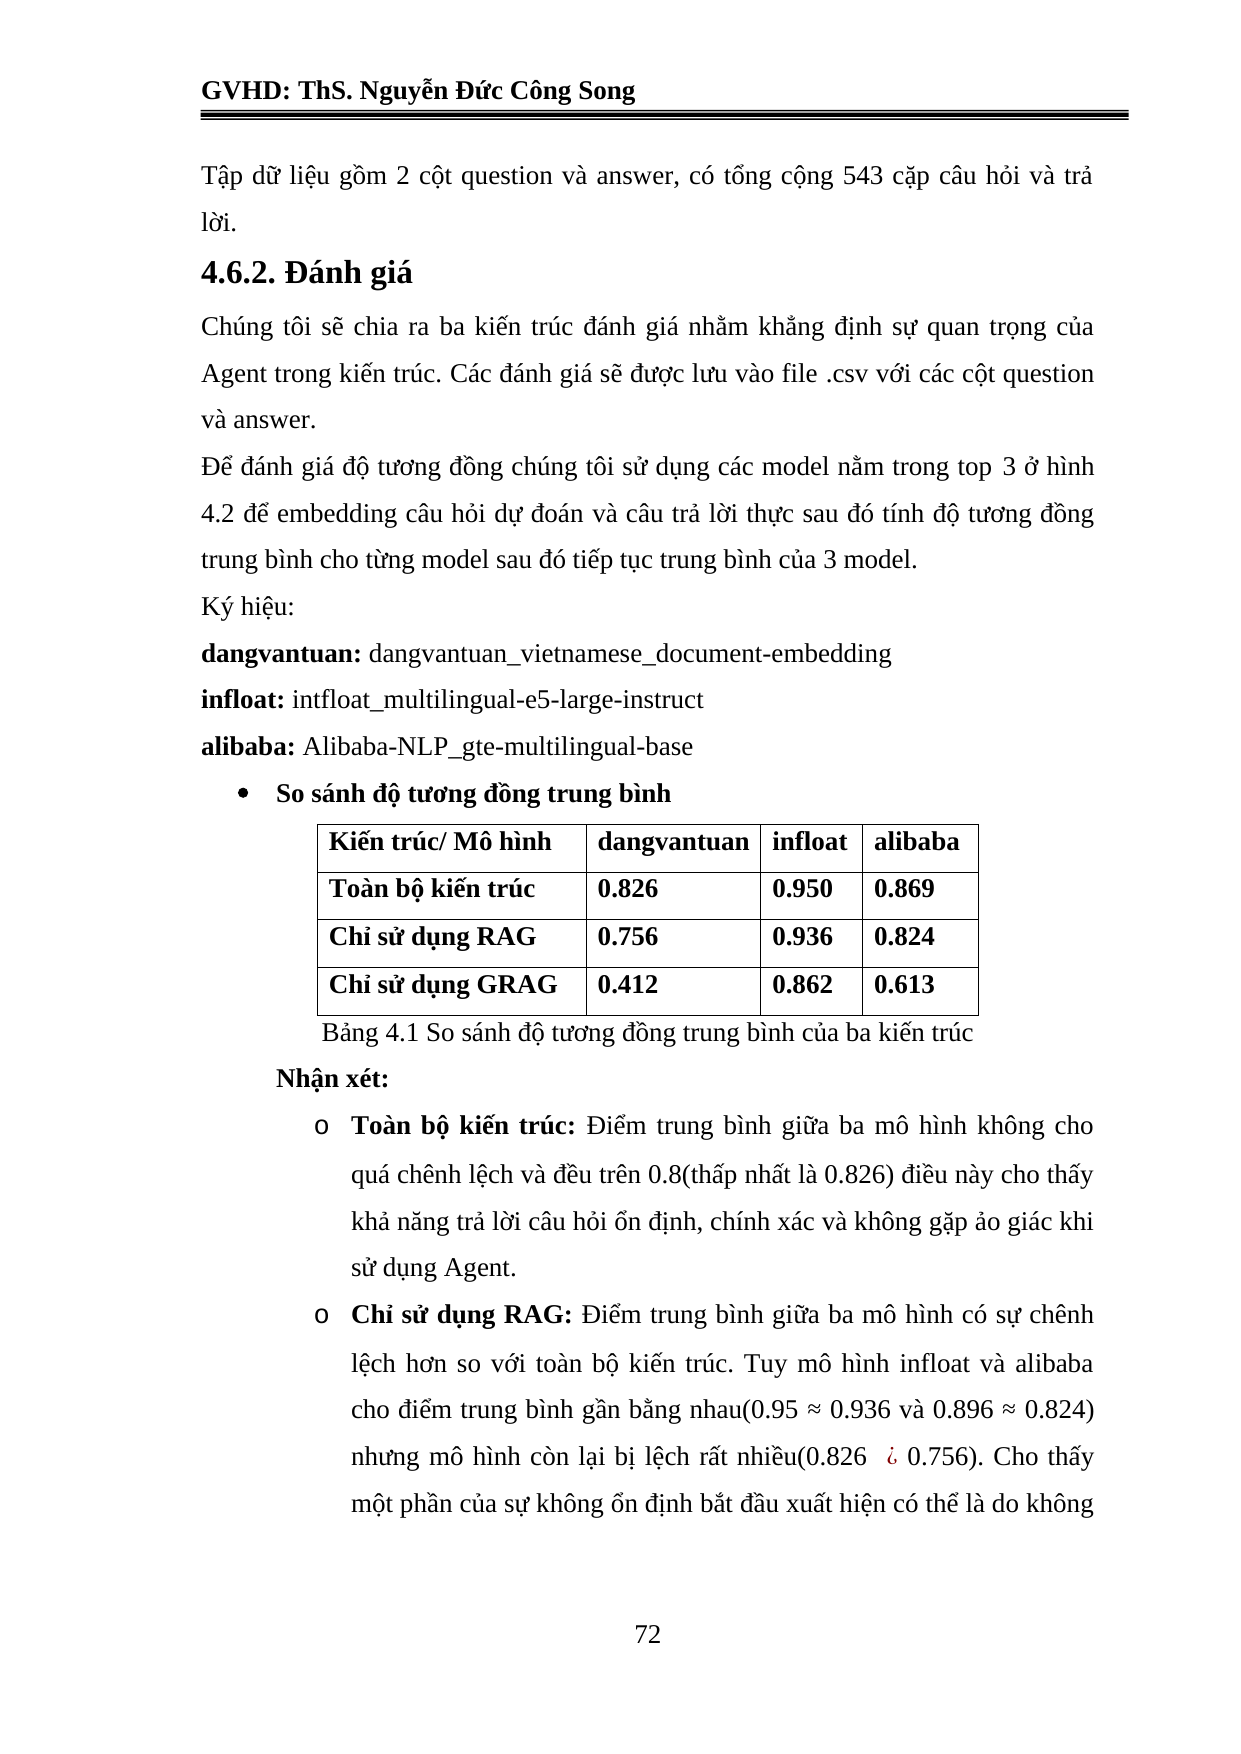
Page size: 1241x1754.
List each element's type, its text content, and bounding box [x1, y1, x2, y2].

table_header Kiến trúc/ Mô hình [318, 825, 586, 872]
table_cell Toàn bộ kiến trúc [318, 873, 586, 919]
text dangvantuan: dangvantuan_vietnamese_document-embedding [201, 637, 1094, 668]
text Bảng 4.1 So sánh độ tương đồng trung bình của ba kiến trúc [201, 1016, 1094, 1047]
table_cell 0.869 [863, 873, 978, 919]
table_cell 0.412 [587, 968, 760, 1015]
table_cell 0.613 [863, 968, 978, 1015]
text Chúng tôi sẽ chia ra ba kiến trúc đánh giá nhằm khẳng định sự quan trọng của Agent trong kiến trúc. Các đánh giá sẽ được lưu vào file .csv với các cột question và answer. [201, 310, 1094, 435]
list So sánh độ tương đồng trung bình [238, 777, 1094, 808]
list Toàn bộ kiến trúc: Điểm trung bình giữa ba mô hình không cho quá chênh lệch và đều trên 0.8(thấp nhất là 0.826) điều này cho thấy khả năng trả lời câu hỏi ổn định, chính xác và không gặp ảo giác khi sử dụng Agent. [313, 1109, 1094, 1282]
table_cell 0.950 [761, 873, 862, 919]
text Ký hiệu: [201, 590, 1094, 621]
table_header infloat [761, 825, 862, 872]
text Để đánh giá độ tương đồng chúng tôi sử dụng các model nằm trong top 3 ở hình 4.2 để embedding câu hỏi dự đoán và câu trả lời thực sau đó tính độ tương đồng trung bình cho từng model sau đó tiếp tục trung bình của 3 model. [201, 450, 1094, 575]
text Tập dữ liệu gồm 2 cột question và answer, có tổng cộng 543 cặp câu hỏi và trả lời. [201, 159, 1094, 237]
subtitle Đánh giá [201, 253, 1094, 291]
text alibaba: Alibaba-NLP_gte-multilingual-base [201, 730, 1094, 761]
table_header dangvantuan [587, 825, 760, 872]
table_cell 0.936 [761, 920, 862, 967]
table_cell 0.824 [863, 920, 978, 967]
table_cell 0.862 [761, 968, 862, 1015]
table_cell Chỉ sử dụng RAG [318, 920, 586, 967]
table_cell 0.756 [587, 920, 760, 967]
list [313, 1298, 1094, 1518]
table_cell Chỉ sử dụng GRAG [318, 968, 586, 1015]
list Nhận xét: [276, 1062, 1094, 1093]
text infloat: intfloat_multilingual-e5-large-instruct [201, 684, 1094, 715]
table_header alibaba [863, 825, 978, 872]
table_cell 0.826 [587, 873, 760, 919]
